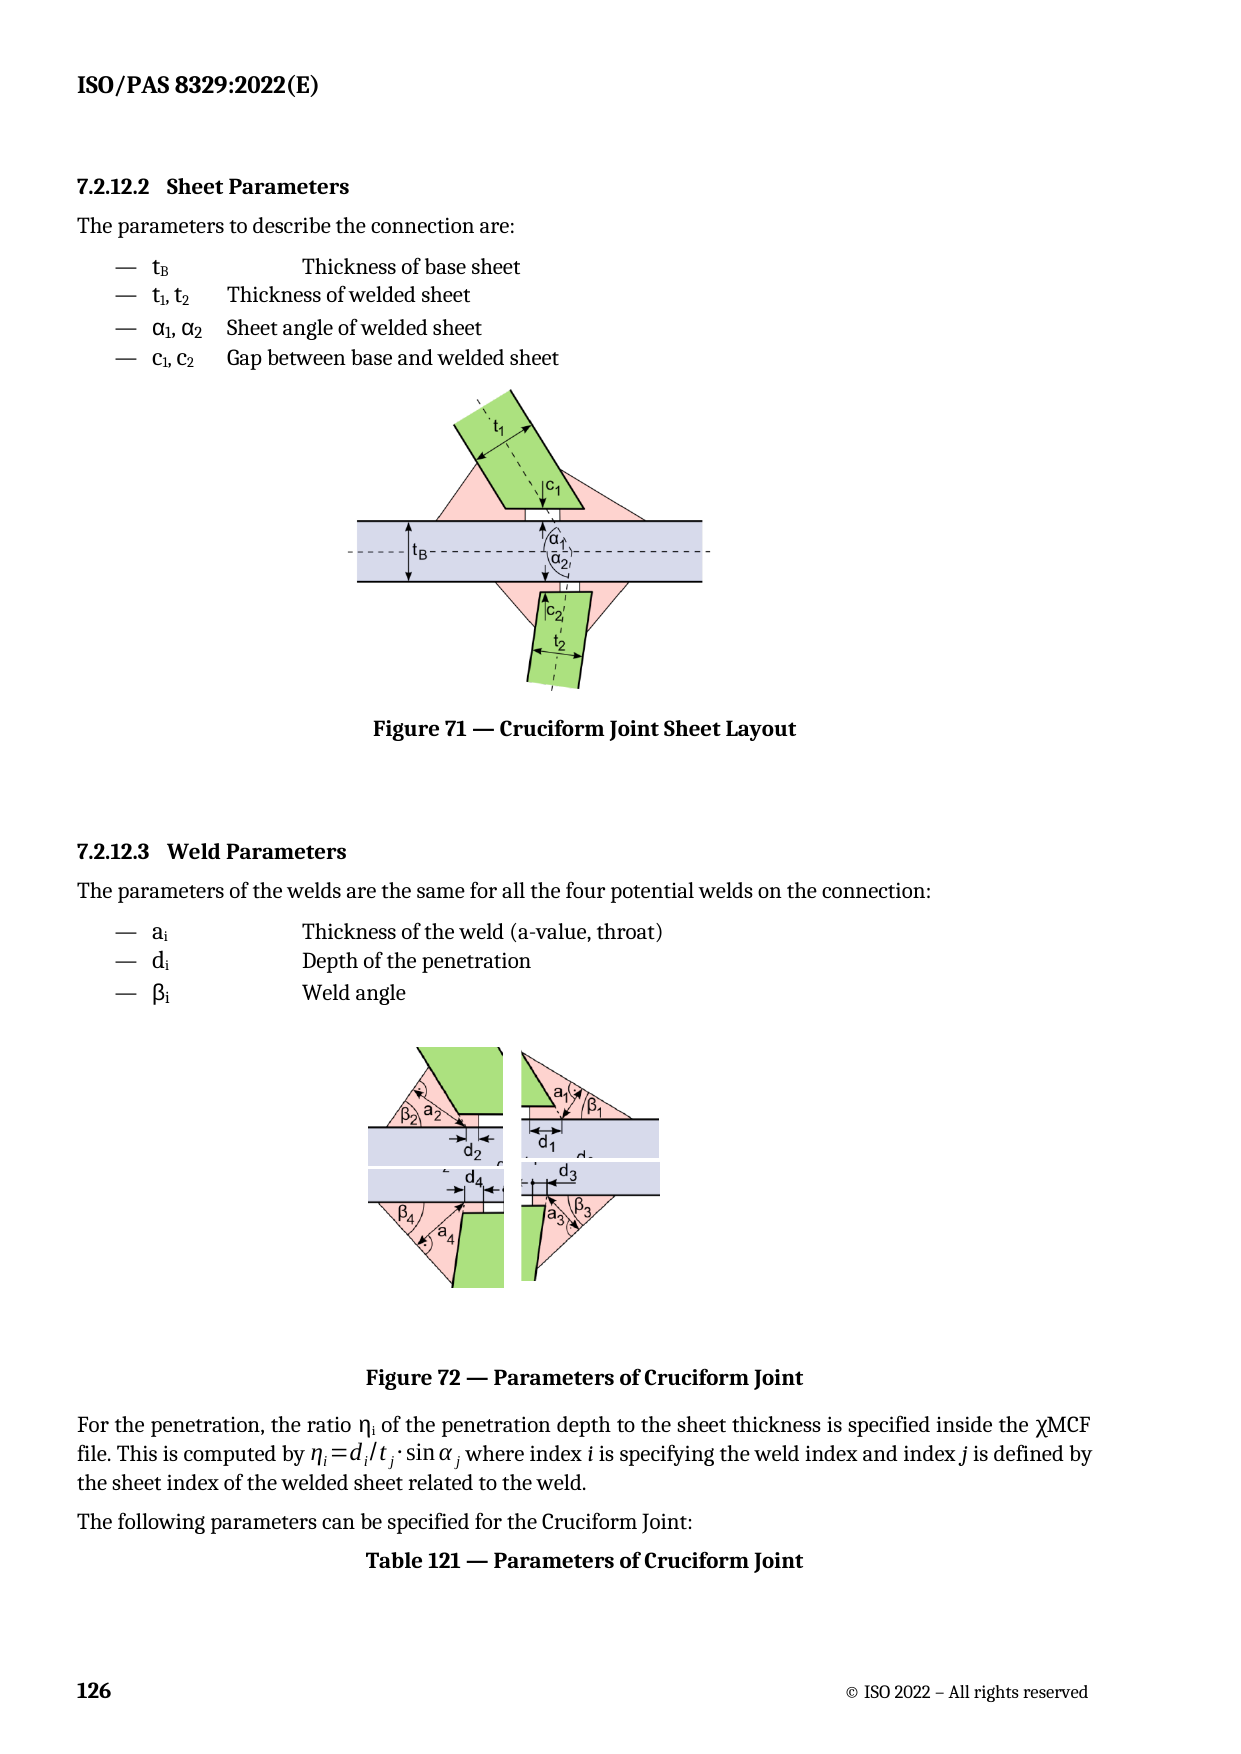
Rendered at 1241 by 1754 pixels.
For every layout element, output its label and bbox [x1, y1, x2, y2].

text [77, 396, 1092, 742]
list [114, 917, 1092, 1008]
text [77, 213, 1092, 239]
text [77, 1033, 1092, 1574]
picture [368, 1047, 503, 1166]
picture [521, 1162, 660, 1281]
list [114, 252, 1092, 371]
picture [368, 1169, 504, 1288]
picture [521, 1039, 659, 1158]
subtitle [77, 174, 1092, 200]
picture [347, 389, 711, 691]
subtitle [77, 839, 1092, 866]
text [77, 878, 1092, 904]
